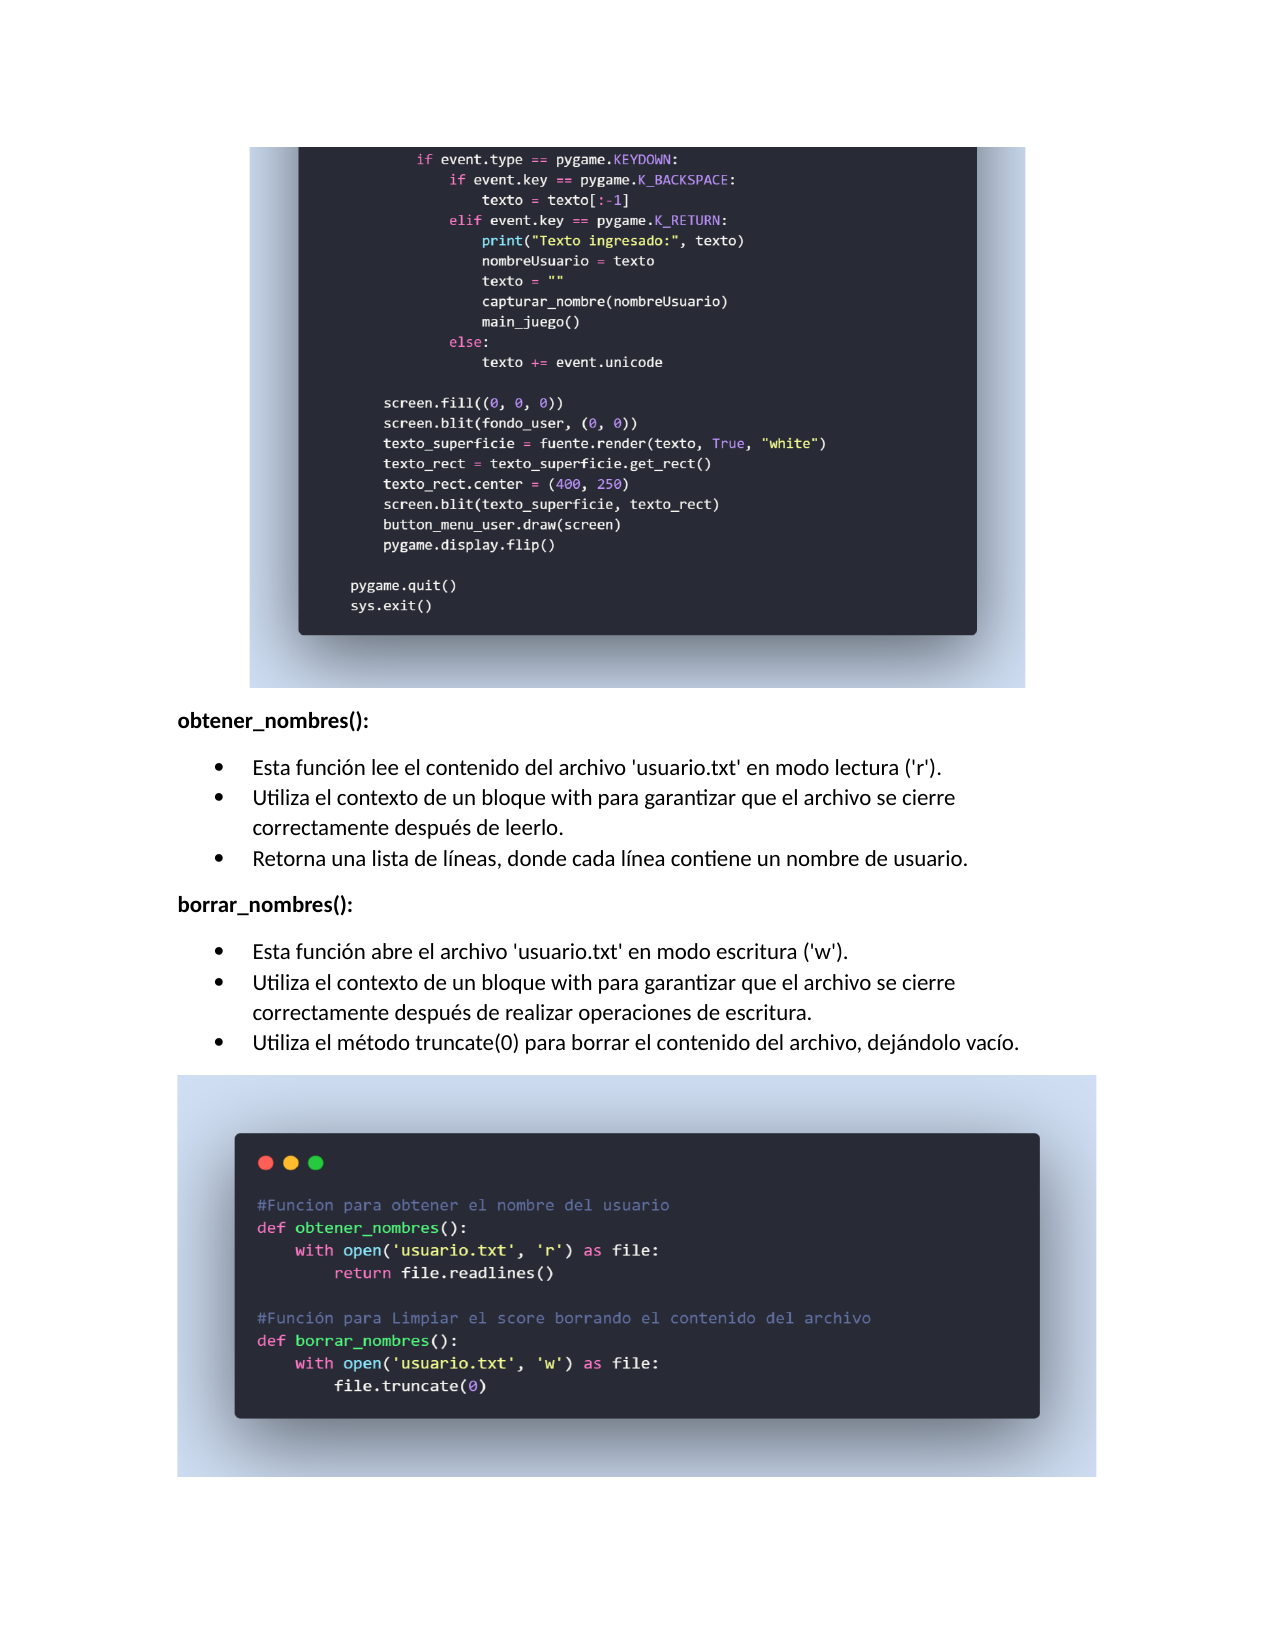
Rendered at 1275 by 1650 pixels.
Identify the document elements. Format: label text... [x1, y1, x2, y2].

list Utiliza el contexto de un bloque with para garantizar que el archivo se cierre correctamente después de leerlo. [215, 783, 1098, 842]
text obtener_nombres(): [177, 706, 1098, 734]
picture [177, 1075, 1097, 1477]
list Utiliza el método truncate(0) para borrar el contenido del archivo, dejándolo vacío. [215, 1028, 1098, 1056]
text borrar_nombres(): [177, 891, 1098, 919]
list Esta función abre el archivo 'usuario.txt' en modo escritura ('w'). [215, 937, 1098, 966]
picture [249, 147, 1026, 688]
list Utiliza el contexto de un bloque with para garantizar que el archivo se cierre correctamente después de realizar operaciones de escritura. [215, 968, 1098, 1026]
list Retorna una lista de líneas, donde cada línea contiene un nombre de usuario. [215, 844, 1098, 872]
list Esta función lee el contenido del archivo 'usuario.txt' en modo lectura ('r'). [215, 753, 1098, 781]
